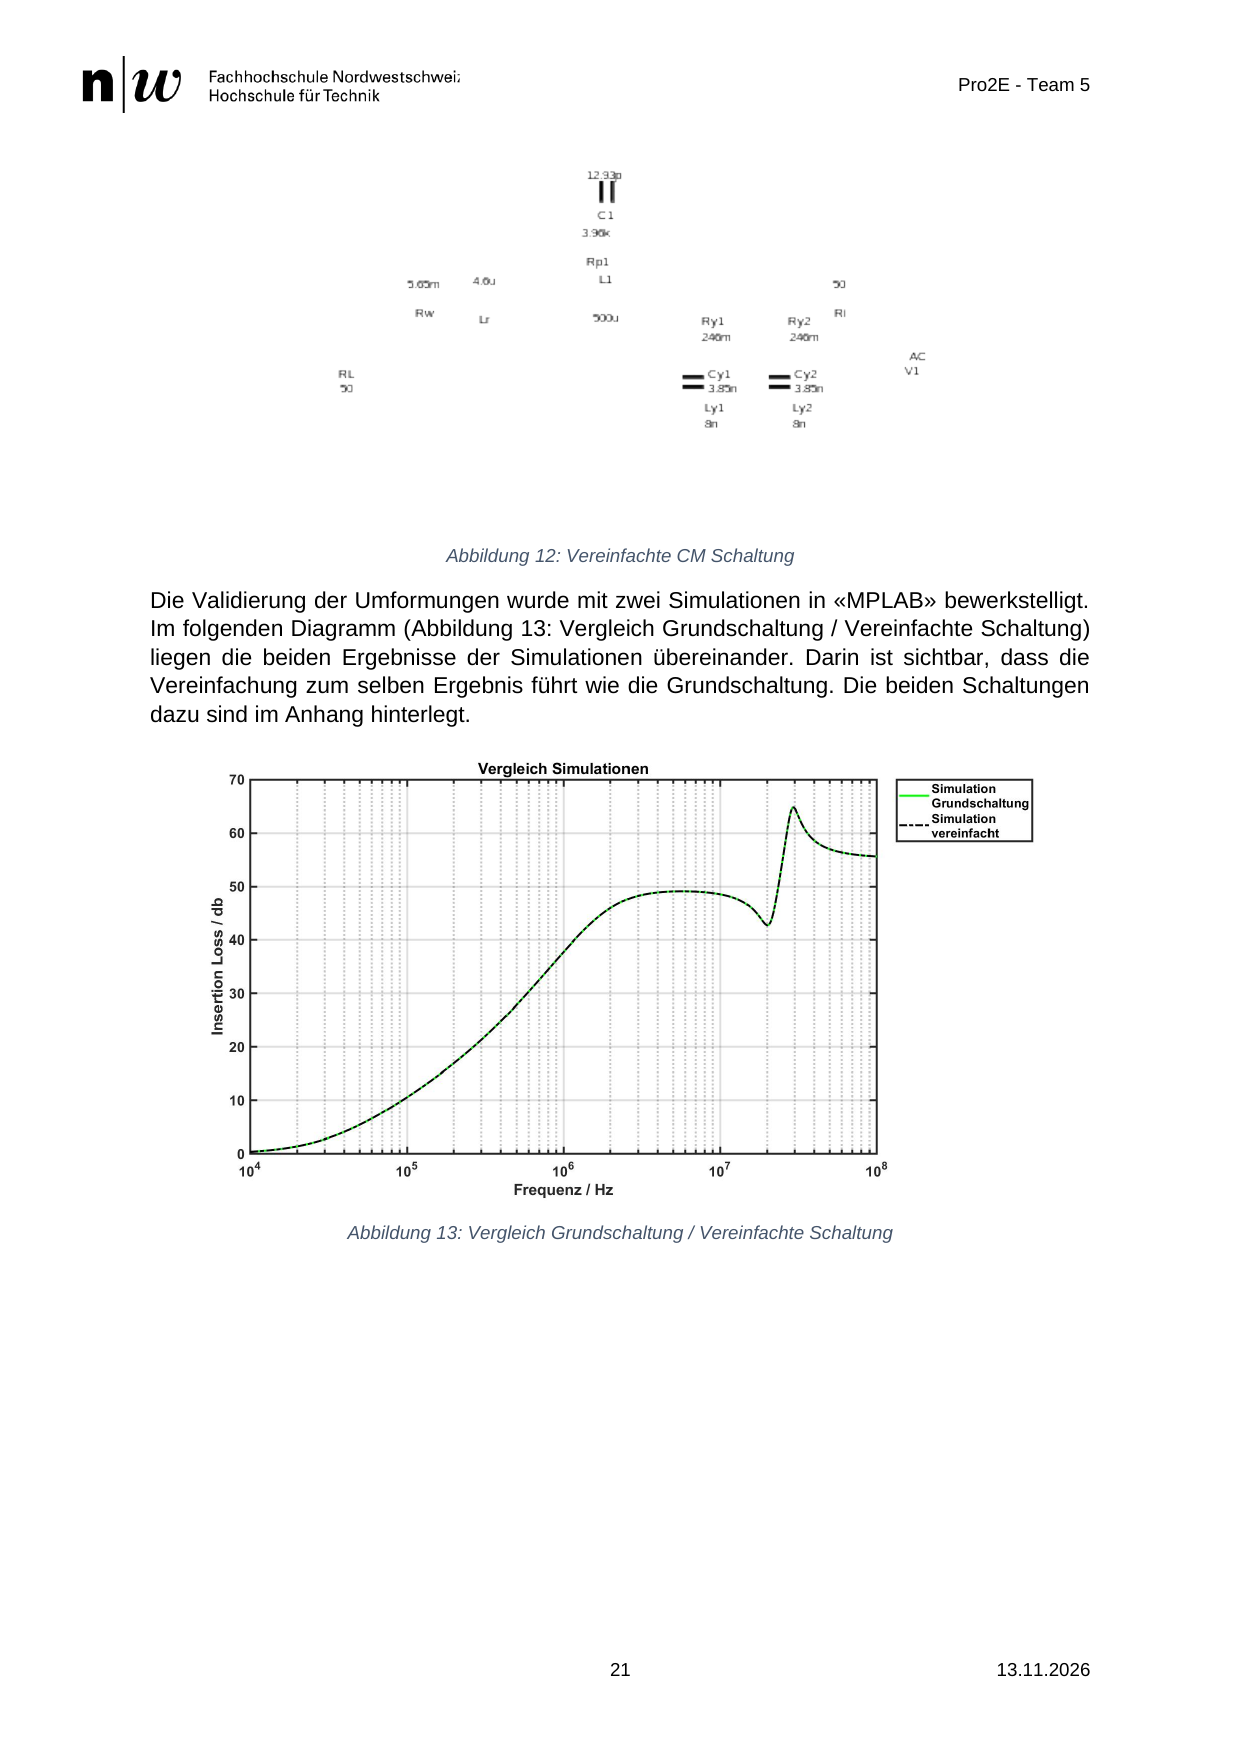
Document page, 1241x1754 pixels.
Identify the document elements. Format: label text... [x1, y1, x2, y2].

picture [205, 745, 1035, 1204]
text Die Validierung der Umformungen wurde mit zwei Simulationen in «MPLAB» bewerkstelligt. Im folgenden Diagramm (Abbildung 13: Vergleich Grundschaltung / Vereinfachte Schaltung) liegen die beiden Ergebnisse der Simulationen übereinander. Darin ist sichtbar, dass die Vereinfachung zum selben Ergebnis führt wie die Grundschaltung. Die beiden Schaltungen dazu sind im Anhang hinterlegt. [150, 587, 1090, 727]
picture [81, 56, 460, 113]
text Abbildung 12: Vereinfachte CM Schaltung [150, 544, 1090, 566]
text Abbildung 13: Vergleich Grundschaltung / Vereinfachte Schaltung [150, 1222, 1090, 1243]
